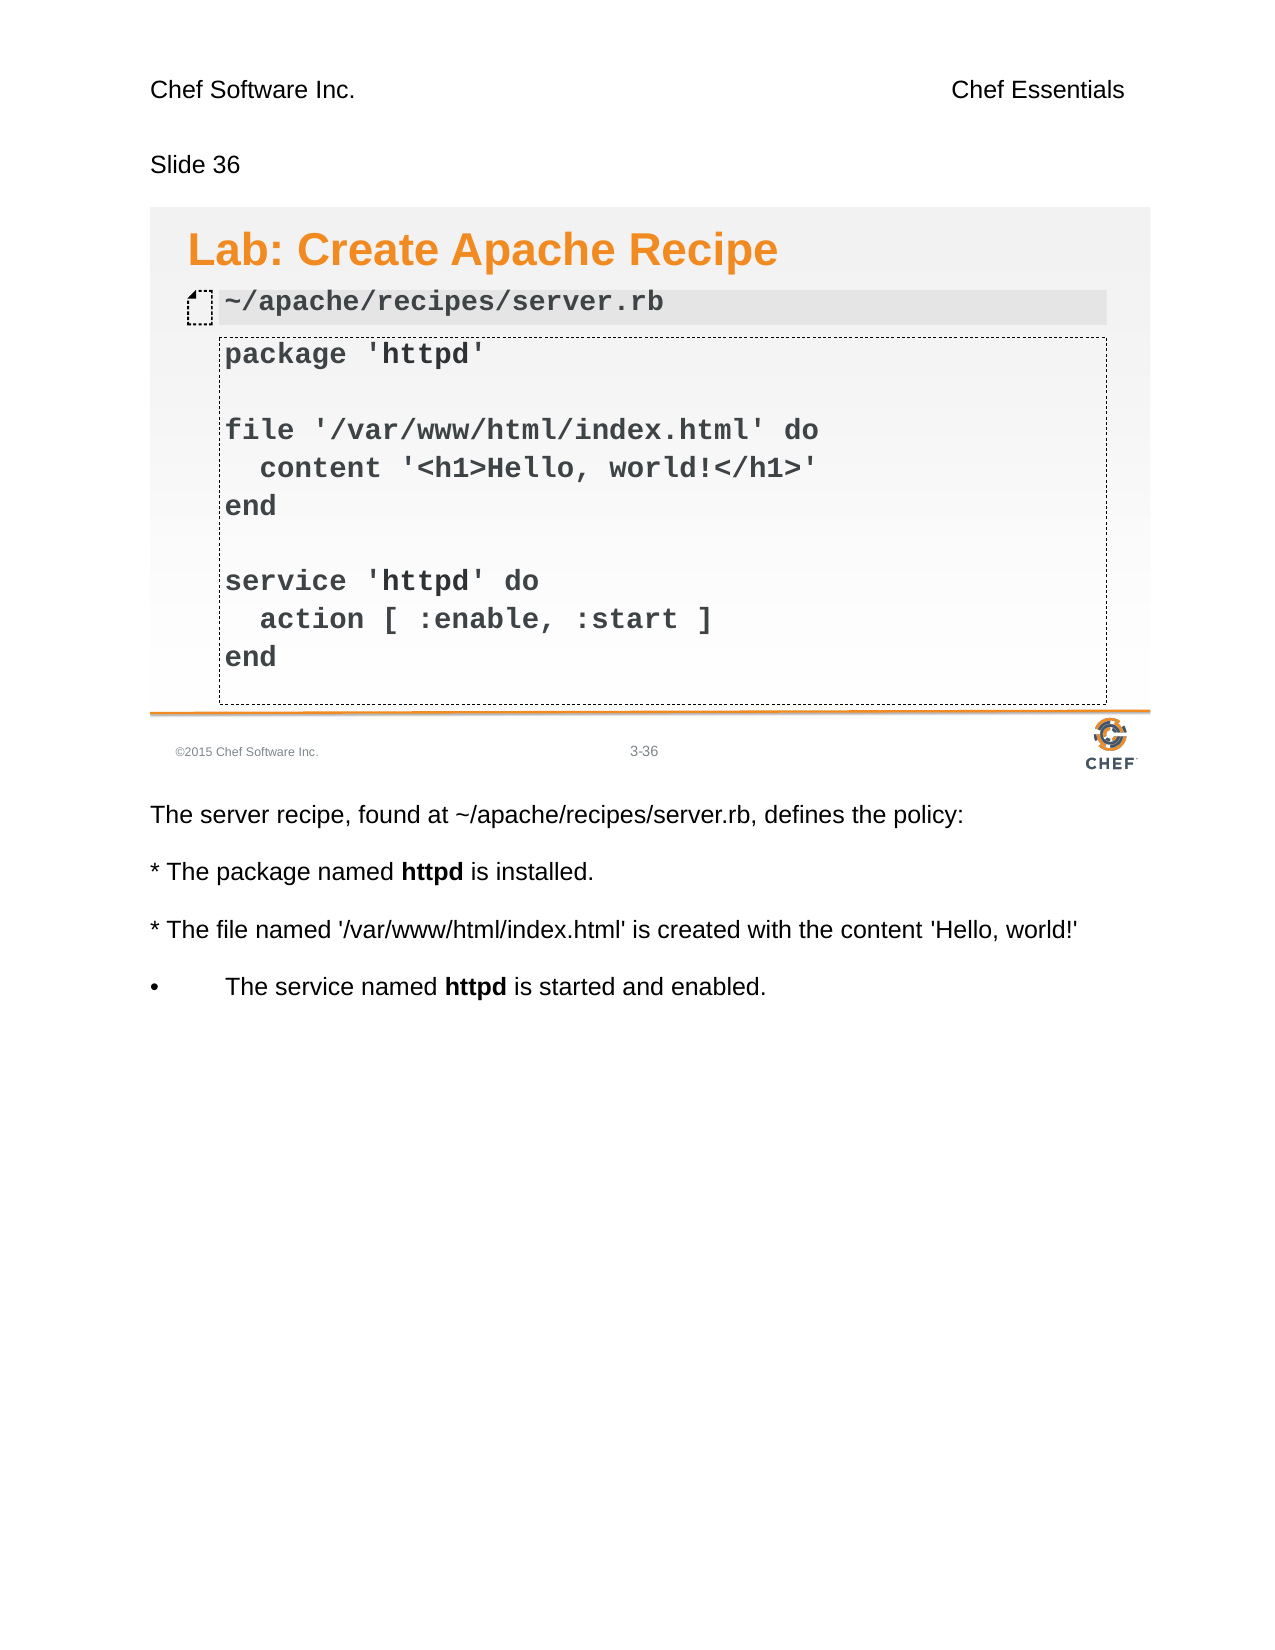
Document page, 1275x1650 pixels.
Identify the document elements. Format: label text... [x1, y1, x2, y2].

text The server recipe, found at ~/apache/recipes/server.rb, defines the policy: [150, 800, 1125, 828]
list The service named httpd is started and enabled. [150, 972, 1125, 1001]
text * The package named httpd is installed. [150, 857, 1125, 886]
text Slide 36 [150, 150, 1125, 179]
text * The file named '/var/www/html/index.html' is created with the content 'Hello, world!' [150, 915, 1125, 943]
